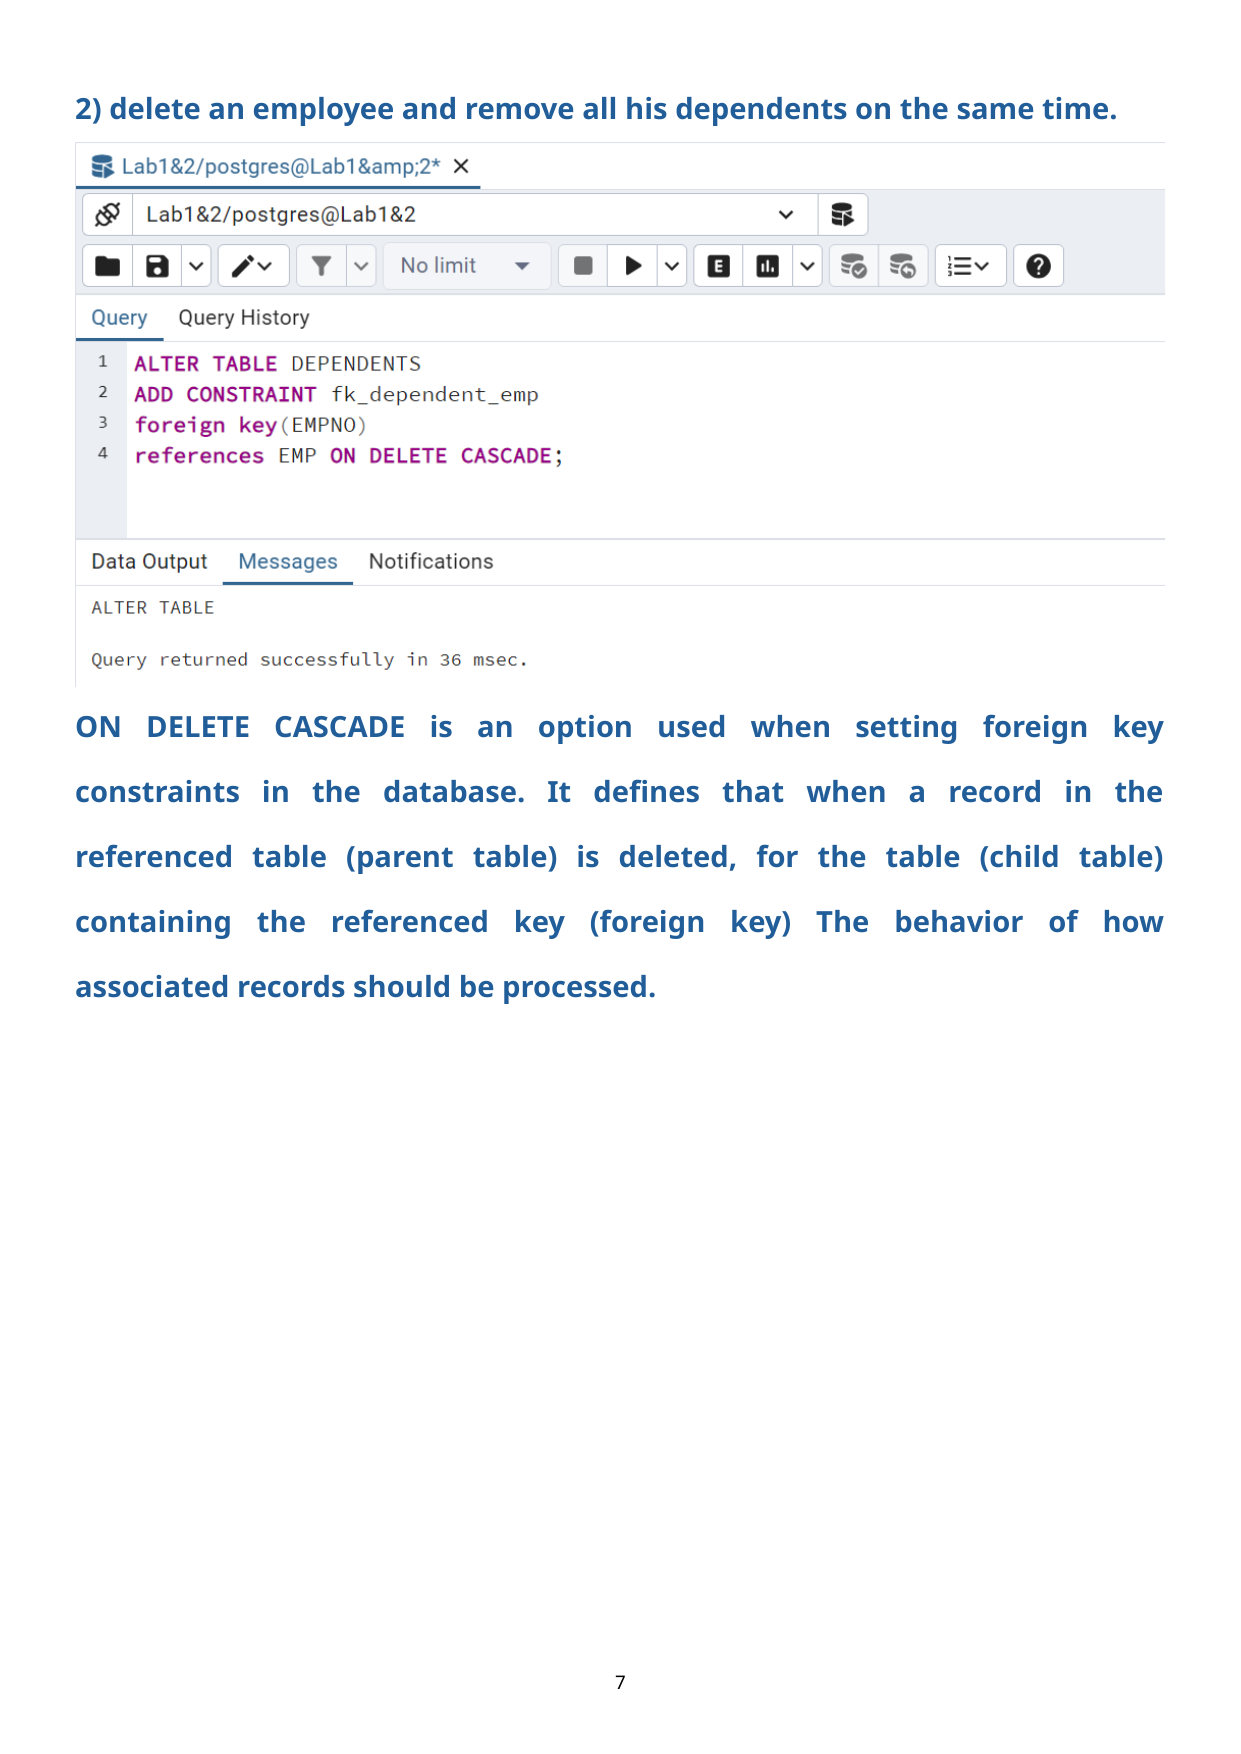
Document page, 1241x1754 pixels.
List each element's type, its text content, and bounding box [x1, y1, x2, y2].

text ON DELETE CASCADE is an option used when setting foreign key constraints in the database. It defines that when a record in the referenced table (parent table) is deleted, for the table (child table) containing the referenced key (foreign key) The behavior of how associated records should be processed. [75, 693, 1165, 1018]
text 2) delete an employee and remove all his dependents on the same time. [75, 76, 1165, 141]
